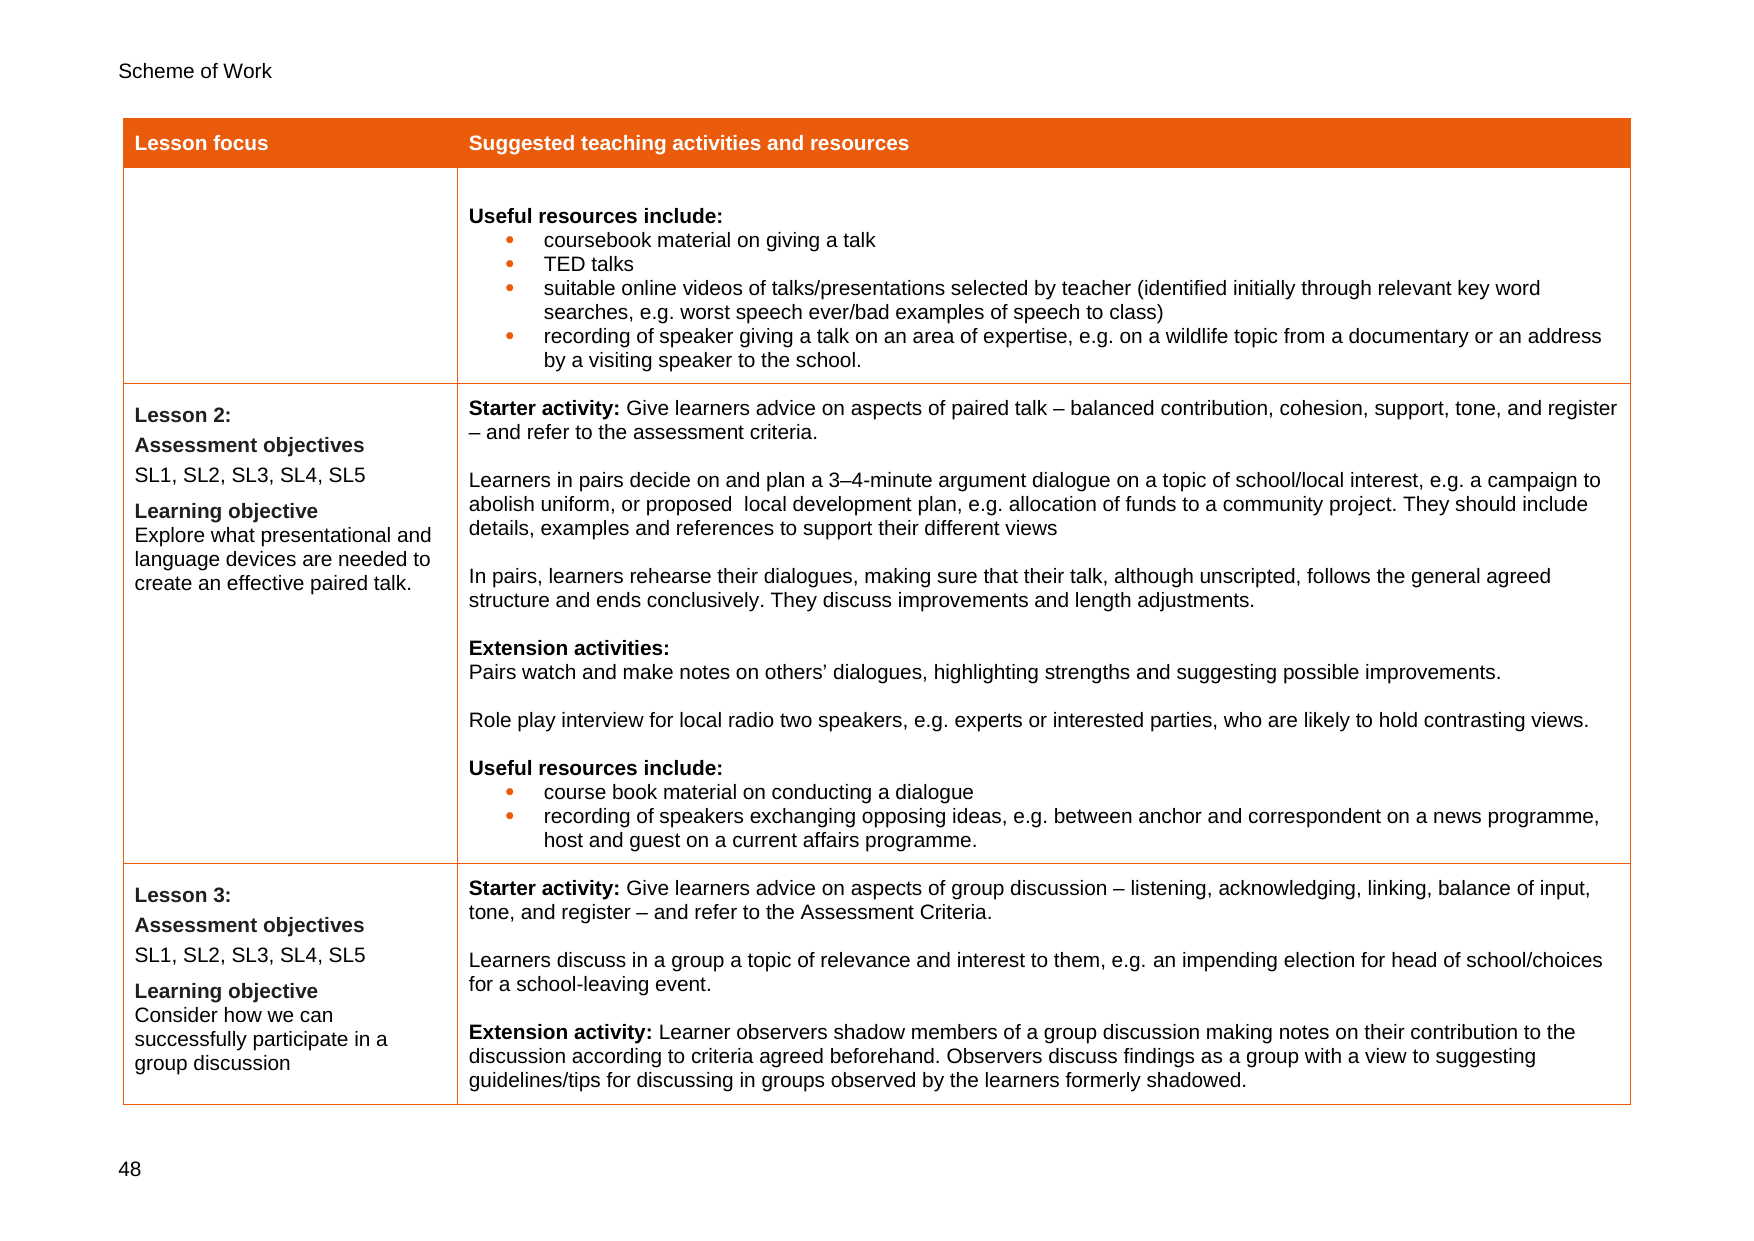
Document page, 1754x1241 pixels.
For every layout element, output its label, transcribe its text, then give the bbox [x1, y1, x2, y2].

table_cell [124, 864, 457, 1103]
table_header Lesson focus [124, 119, 457, 167]
table_cell Starter activity: Give learners advice on aspects of paired talk – balanced contribution, cohesion, support, tone, and register – and refer to the assessment criteria. Learners in pairs decide on and plan a 3–4-minute argument dialogue on a topic of school/local interest, e.g. a campaign to abolish uniform, or proposed local development plan, e.g. allocation of funds to a community project. They should include details, examples and references to support their different views In pairs, learners rehearse their dialogues, making sure that their talk, although unscripted, follows the general agreed structure and ends conclusively. They discuss improvements and length adjustments. Extension activities: Pairs watch and make notes on others’ dialogues, highlighting strengths and suggesting possible improvements. Role play interview for local radio two speakers, e.g. experts or interested parties, who are likely to hold contrasting views. Useful resources include: course book material on conducting a dialogue recording of speakers exchanging opposing ideas, e.g. between anchor and correspondent on a news programme, host and guest on a current affairs programme. [458, 384, 1630, 863]
table_header Suggested teaching activities and resources [458, 119, 1630, 167]
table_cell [124, 168, 457, 383]
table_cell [458, 168, 1630, 383]
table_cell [458, 864, 1630, 1103]
table_cell Lesson 2: Assessment objectives SL1, SL2, SL3, SL4, SL5 Learning objective Explore what presentational and language devices are needed to create an effective paired talk. [124, 384, 457, 863]
